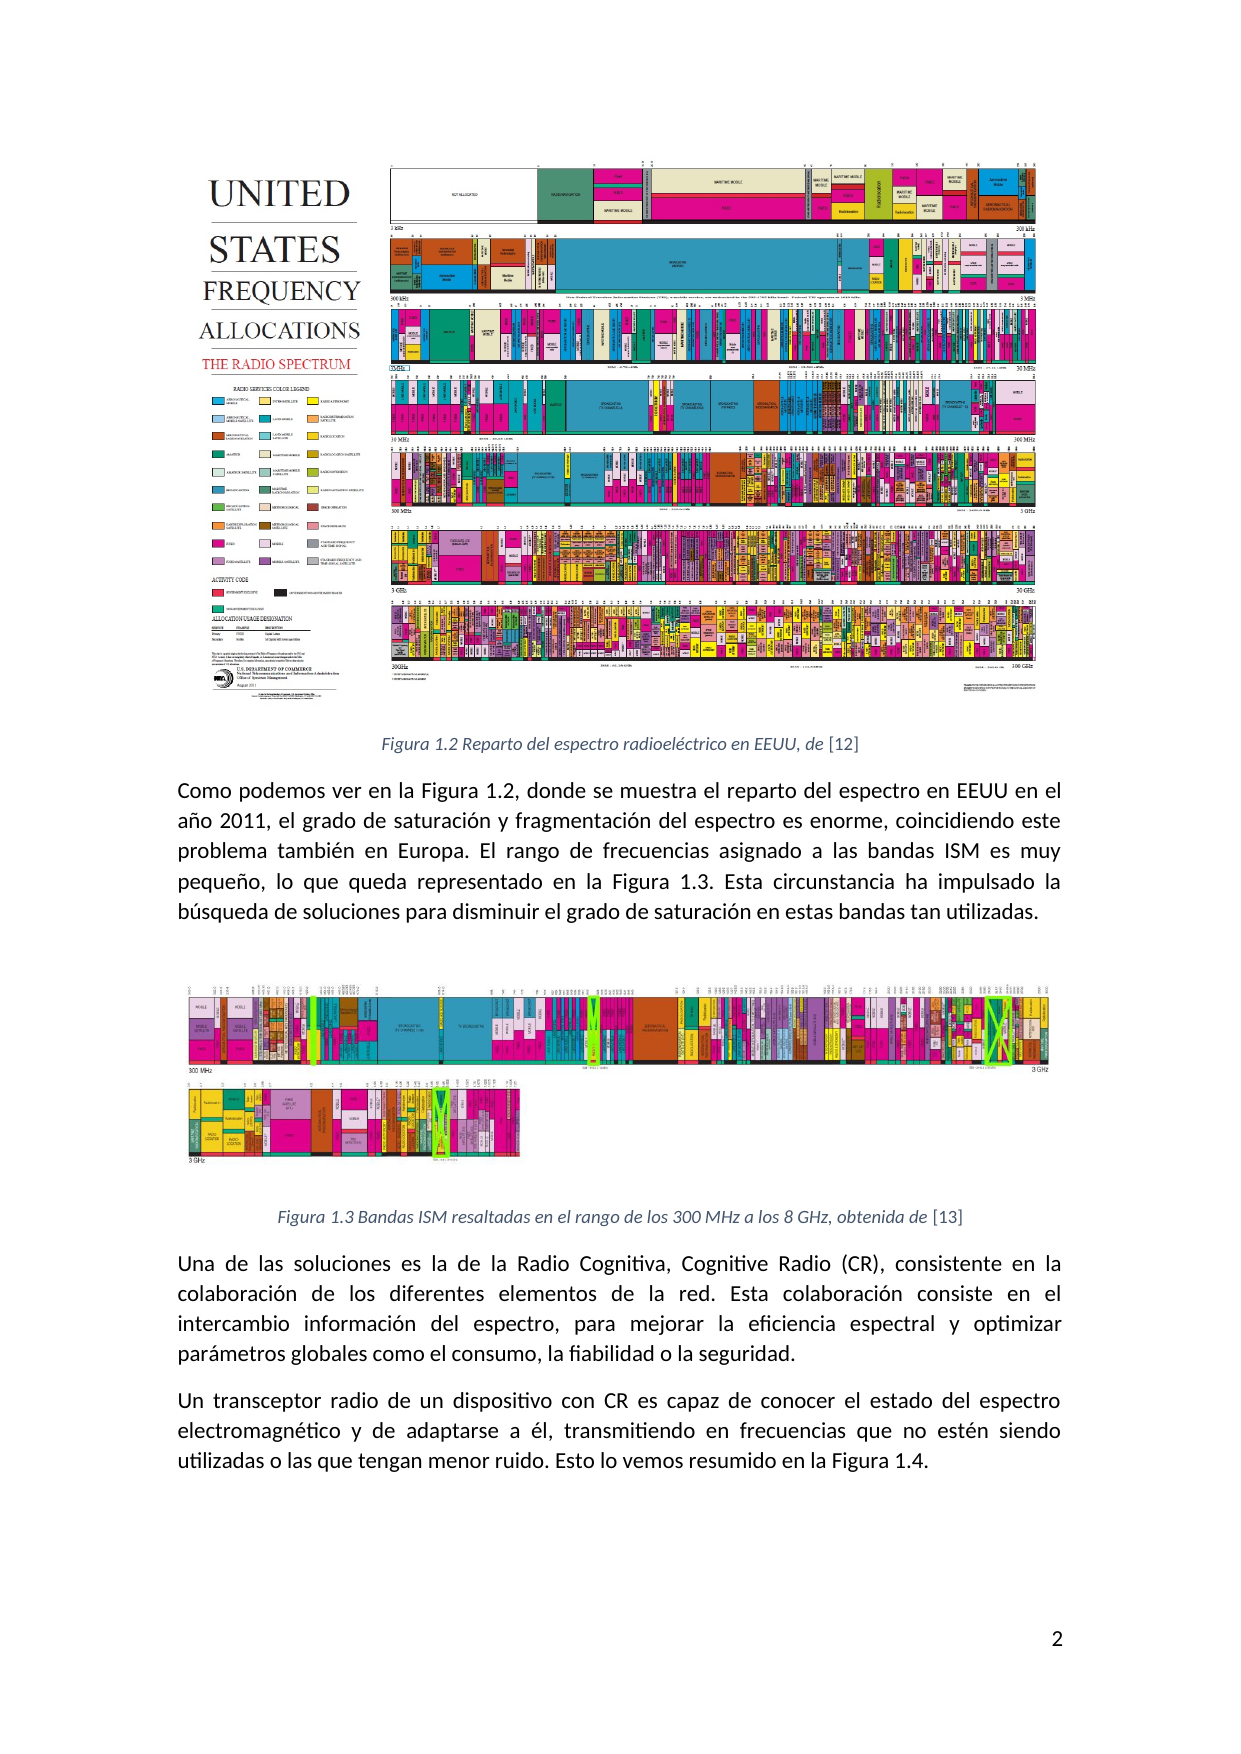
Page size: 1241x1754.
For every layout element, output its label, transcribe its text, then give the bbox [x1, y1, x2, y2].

text Un transceptor radio de un dispositivo con CR es capaz de conocer el estado del espectro electromagnético y de adaptarse a él, transmitiendo en frecuencias que no estén siendo utilizadas o las que tengan menor ruido. Esto lo vemos resumido en la Figura 1.4. [177, 1386, 1063, 1474]
picture [177, 973, 1063, 1187]
picture [177, 147, 1063, 714]
text Como podemos ver en la Figura 1.2, donde se muestra el reparto del espectro en EEUU en el año 2011, el grado de saturación y fragmentación del espectro es enorme, coincidiendo este problema también en Europa. El rango de frecuencias asignado a las bandas ISM es muy pequeño, lo que queda representado en la Figura 1.3. Esta circunstancia ha impulsado la búsqueda de soluciones para disminuir el grado de saturación en estas bandas tan utilizadas. [177, 776, 1063, 925]
text Una de las soluciones es la de la Radio Cognitiva, Cognitive Radio (CR), consistente en la colaboración de los diferentes elementos de la red. Esta colaboración consiste en el intercambio información del espectro, para mejorar la eficiencia espectral y optimizar parámetros globales como el consumo, la fiabilidad o la seguridad. [177, 1249, 1063, 1367]
